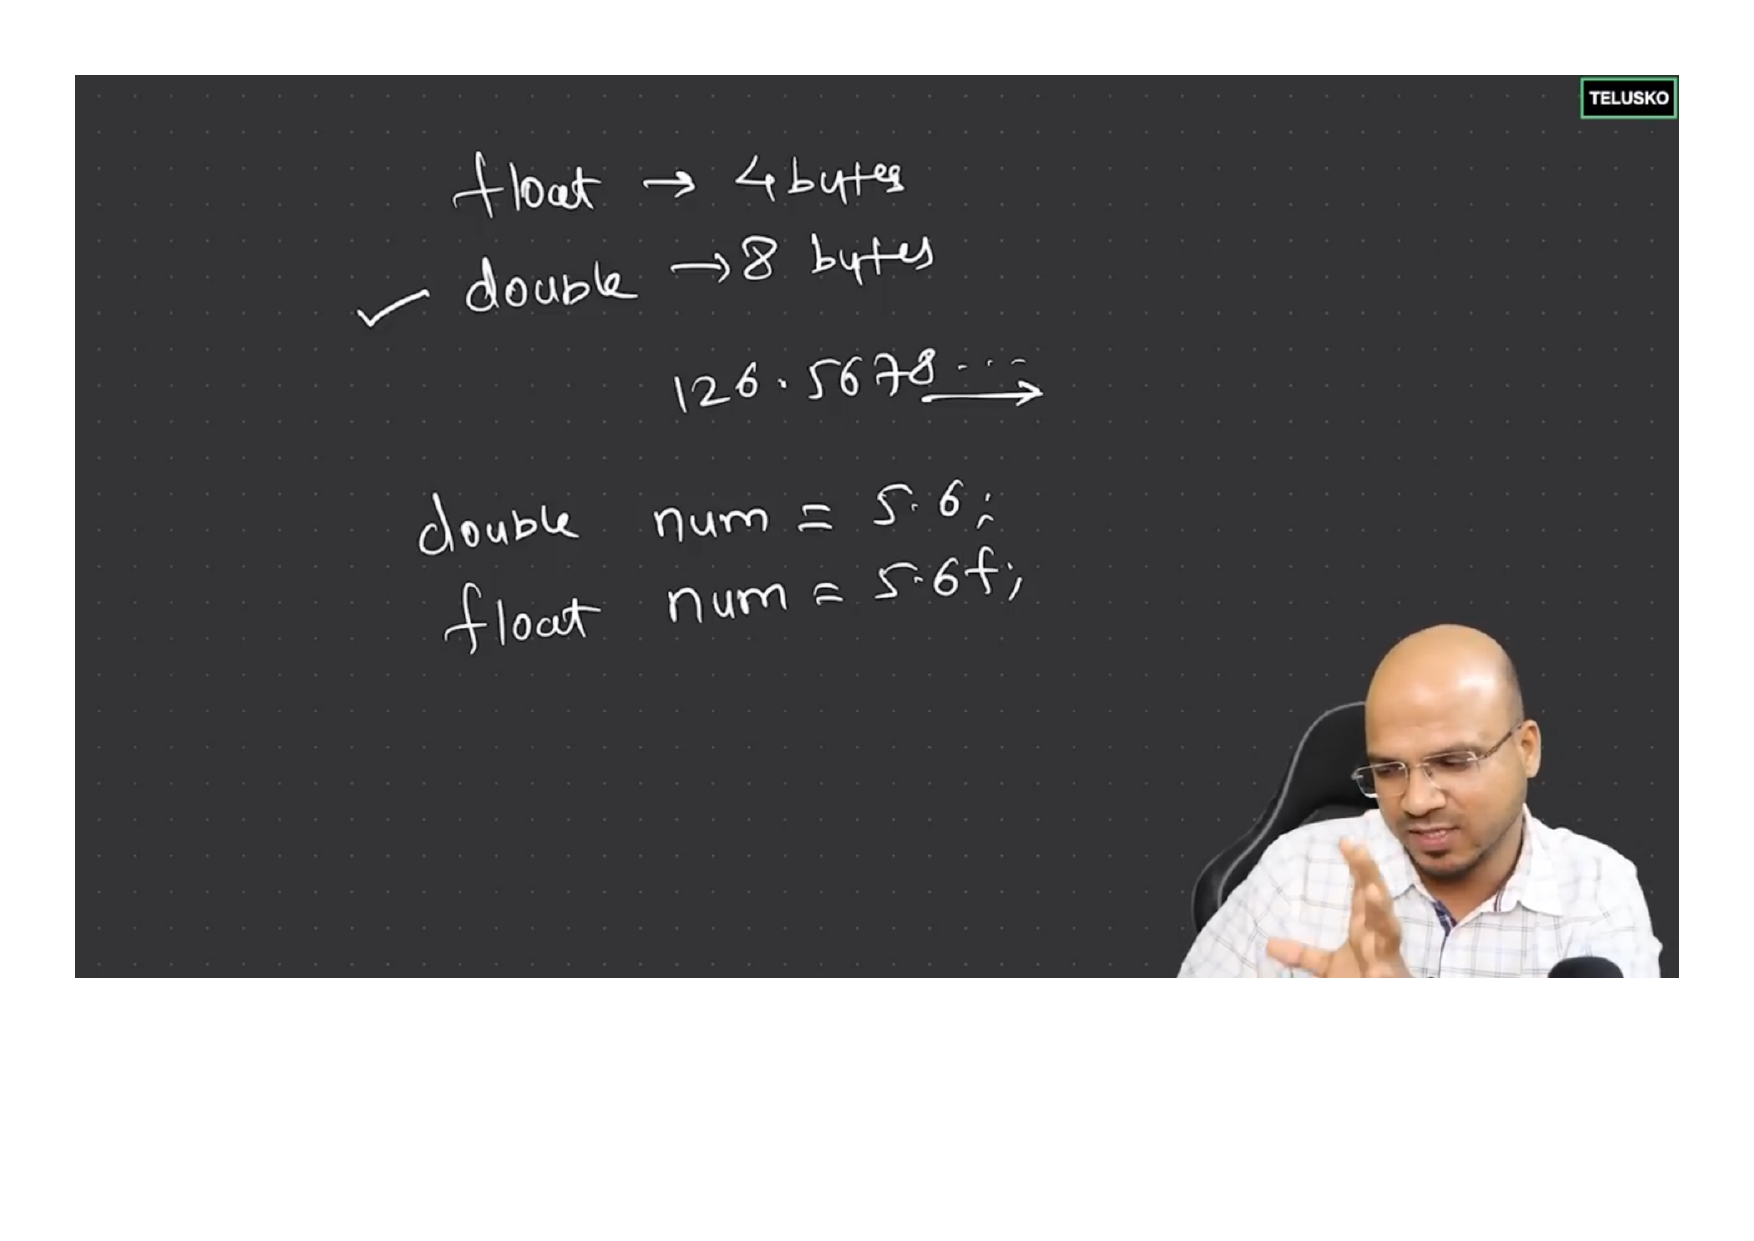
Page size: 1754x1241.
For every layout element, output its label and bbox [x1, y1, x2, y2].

picture [75, 75, 1679, 978]
